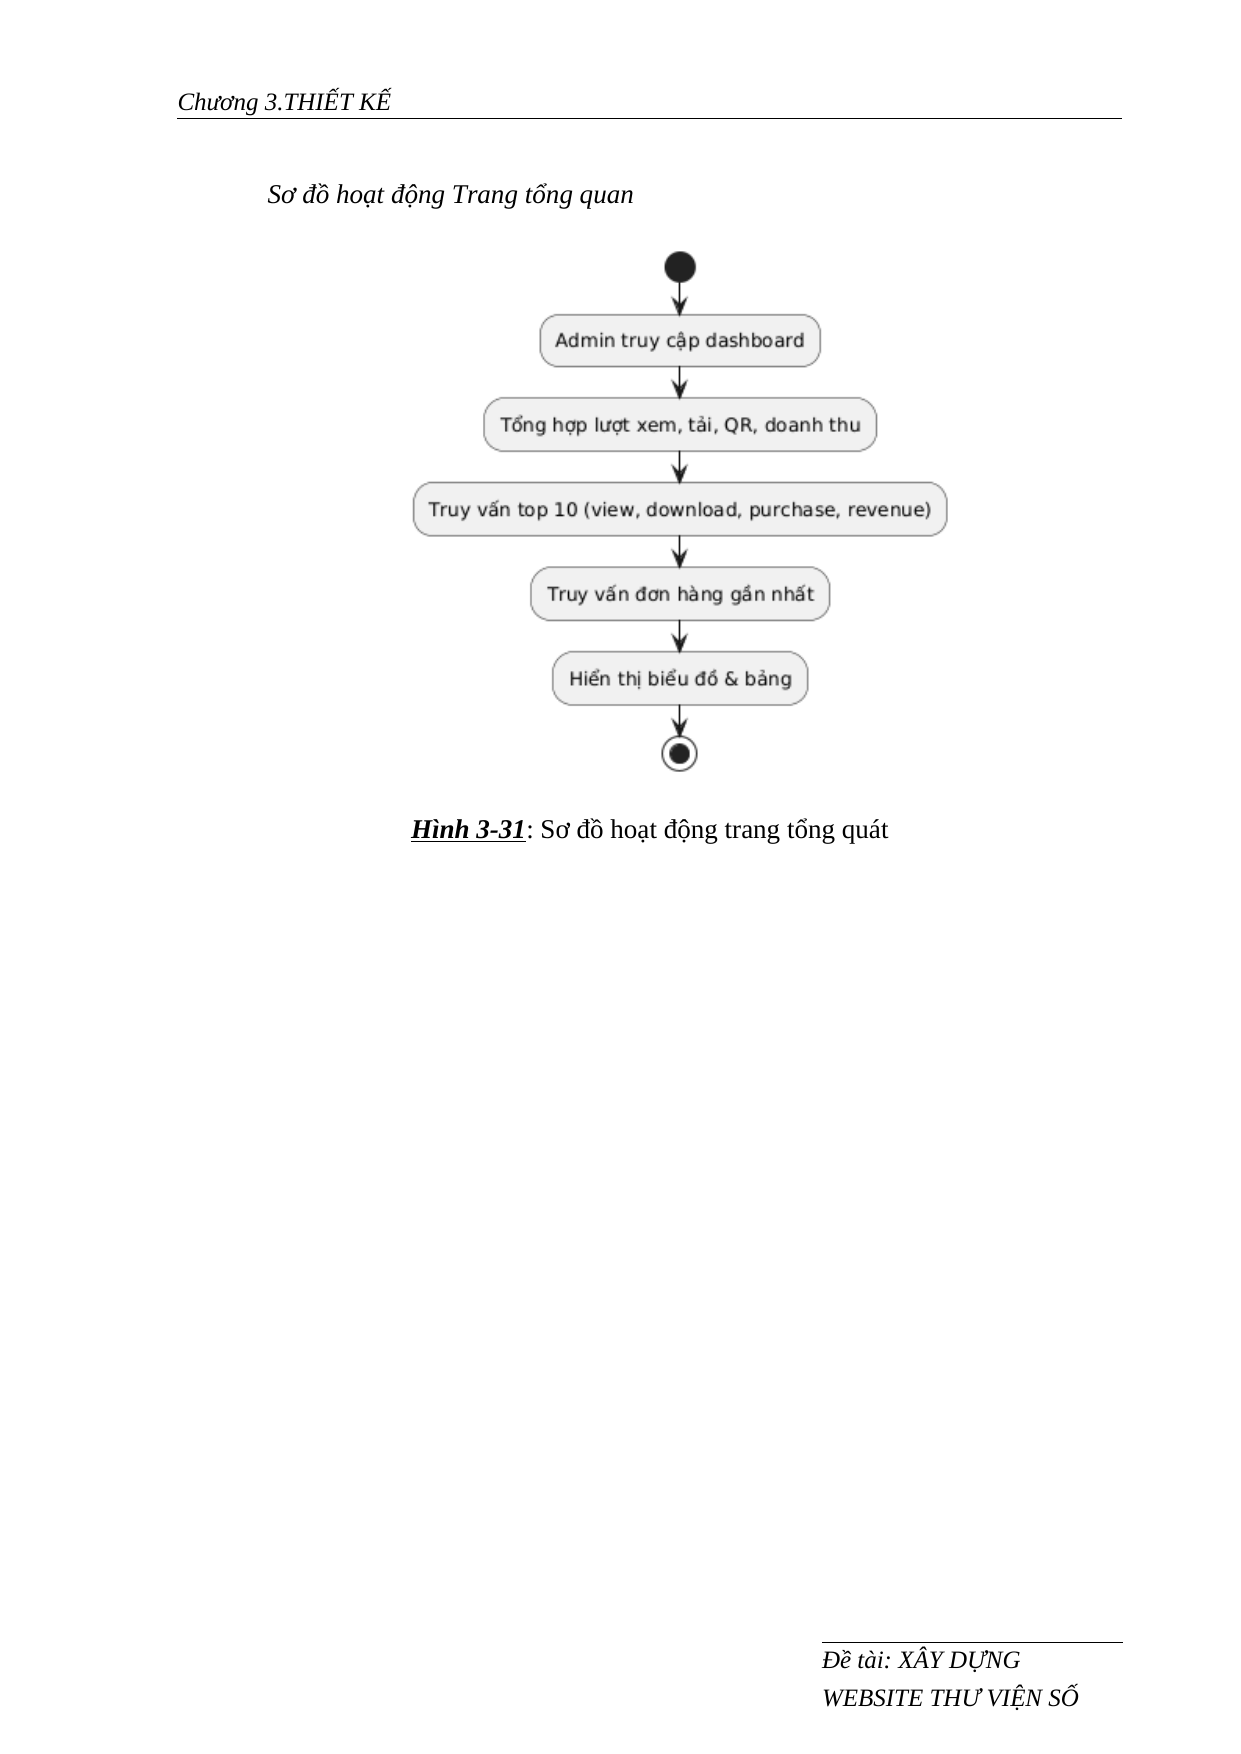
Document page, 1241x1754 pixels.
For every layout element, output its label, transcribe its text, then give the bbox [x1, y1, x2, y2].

subtitle Sơ đồ hoạt động Trang tổng quan [177, 178, 1122, 209]
picture [396, 237, 962, 786]
text Hình 3-31: Sơ đồ hoạt động trang tổng quát [177, 813, 1122, 845]
